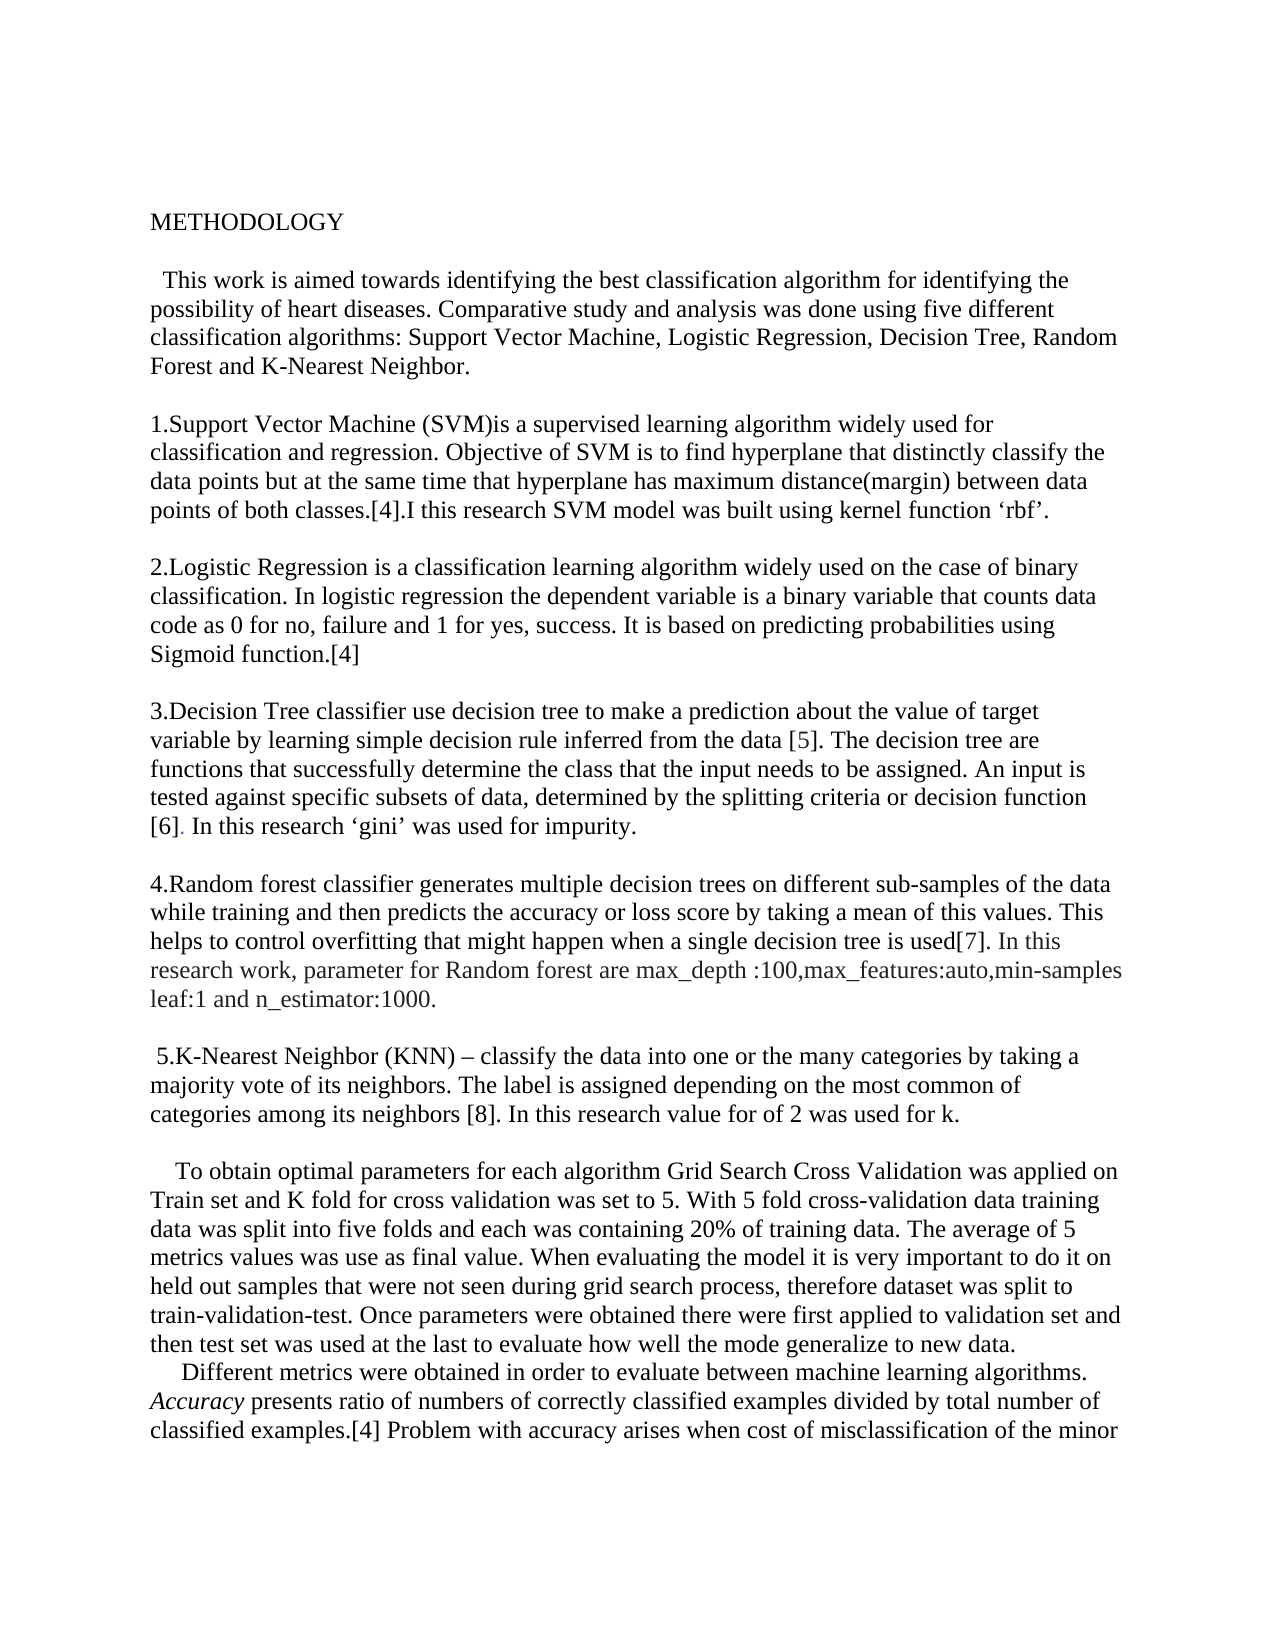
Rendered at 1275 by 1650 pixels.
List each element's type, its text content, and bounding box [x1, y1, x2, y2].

text Different metrics were obtained in order to evaluate between machine learning algorithms. [150, 1357, 1125, 1386]
text METHODOLOGY [150, 207, 1125, 236]
text To obtain optimal parameters for each algorithm Grid Search Cross Validation was applied on Train set and K fold for cross validation was set to 5. With 5 fold cross-validation data training data was split into five folds and each was containing 20% of training data. The average of 5 metrics values was use as final value. When evaluating the model it is very important to do it on held out samples that were not seen during grid search process, therefore dataset was split to train-validation-test. Once parameters were obtained there were first applied to validation set and then test set was used at the last to evaluate how well the mode generalize to new data. [150, 1156, 1125, 1357]
text 4.Random forest classifier generates multiple decision trees on different sub-samples of the data while training and then predicts the accuracy or loss score by taking a mean of this values. This helps to control overfitting that might happen when a single decision tree is used[7]. In this research work, parameter for Random forest are max_depth :100,max_features:auto,min-samples leaf:1 and n_estimator:1000. [150, 869, 1125, 1012]
text 5.K-Nearest Neighbor (KNN) – classify the data into one or the many categories by taking a majority vote of its neighbors. The label is assigned depending on the most common of categories among its neighbors [8]. In this research value for of 2 was used for k. [150, 1041, 1125, 1127]
text 2.Logistic Regression is a classification learning algorithm widely used on the case of binary classification. In logistic regression the dependent variable is a binary variable that counts data code as 0 for no, failure and 1 for yes, success. It is based on predicting probabilities using Sigmoid function.[4] [150, 552, 1125, 667]
text This work is aimed towards identifying the best classification algorithm for identifying the possibility of heart diseases. Comparative study and analysis was done using five different classification algorithms: Support Vector Machine, Logistic Regression, Decision Tree, Random Forest and K-Nearest Neighbor. [150, 265, 1125, 380]
text 1.Support Vector Machine (SVM)is a supervised learning algorithm widely used for classification and regression. Objective of SVM is to find hyperplane that distinctly classify the data points but at the same time that hyperplane has maximum distance(margin) between data points of both classes.[4].I this research SVM model was built using kernel function ‘rbf’. [150, 409, 1125, 524]
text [150, 1386, 1125, 1444]
text 3.Decision Tree classifier use decision tree to make a prediction about the value of target variable by learning simple decision rule inferred from the data [5]. The decision tree are functions that successfully determine the class that the input needs to be assigned. An input is tested against specific subsets of data, determined by the splitting criteria or decision function [6]. In this research ‘gini’ was used for impurity. [150, 696, 1125, 840]
